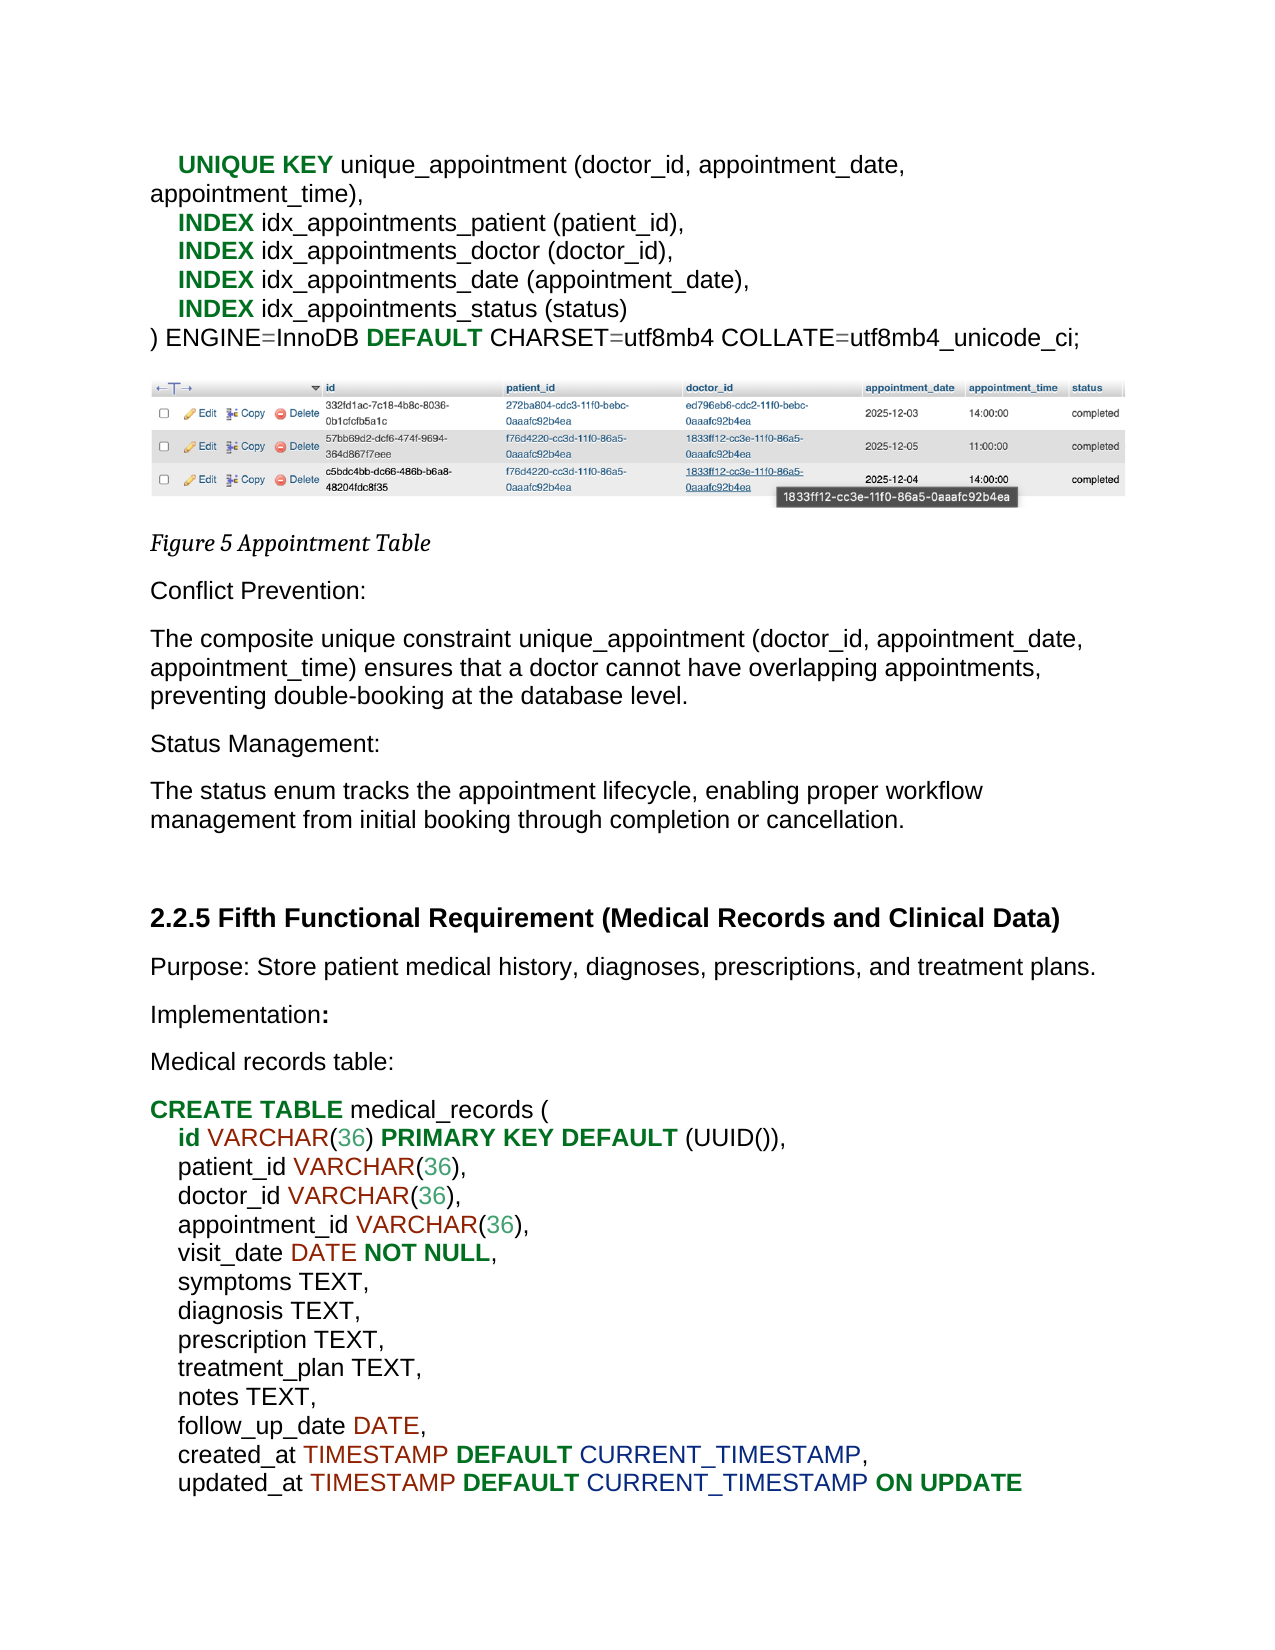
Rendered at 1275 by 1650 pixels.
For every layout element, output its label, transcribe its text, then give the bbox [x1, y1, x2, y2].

text The status enum tracks the appointment lifecycle, enabling proper workflow management from initial booking through completion or cancellation. [150, 776, 1125, 834]
text Implementation: [150, 999, 1125, 1028]
text Medical records table: [150, 1047, 1125, 1076]
subtitle 2.2.5 Fifth Functional Requirement (Medical Records and Clinical Data) [150, 902, 1125, 933]
picture [150, 372, 1125, 508]
text Purpose: Store patient medical history, diagnoses, prescriptions, and treatment plans. [150, 952, 1125, 981]
text Conflict Prevention: [150, 576, 1125, 605]
text Status Management: [150, 729, 1125, 757]
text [150, 150, 1125, 351]
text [150, 1094, 1125, 1497]
text The composite unique constraint unique_appointment (doctor_id, appointment_date, appointment_time) ensures that a doctor cannot have overlapping appointments, preventing double-booking at the database level. [150, 624, 1125, 710]
